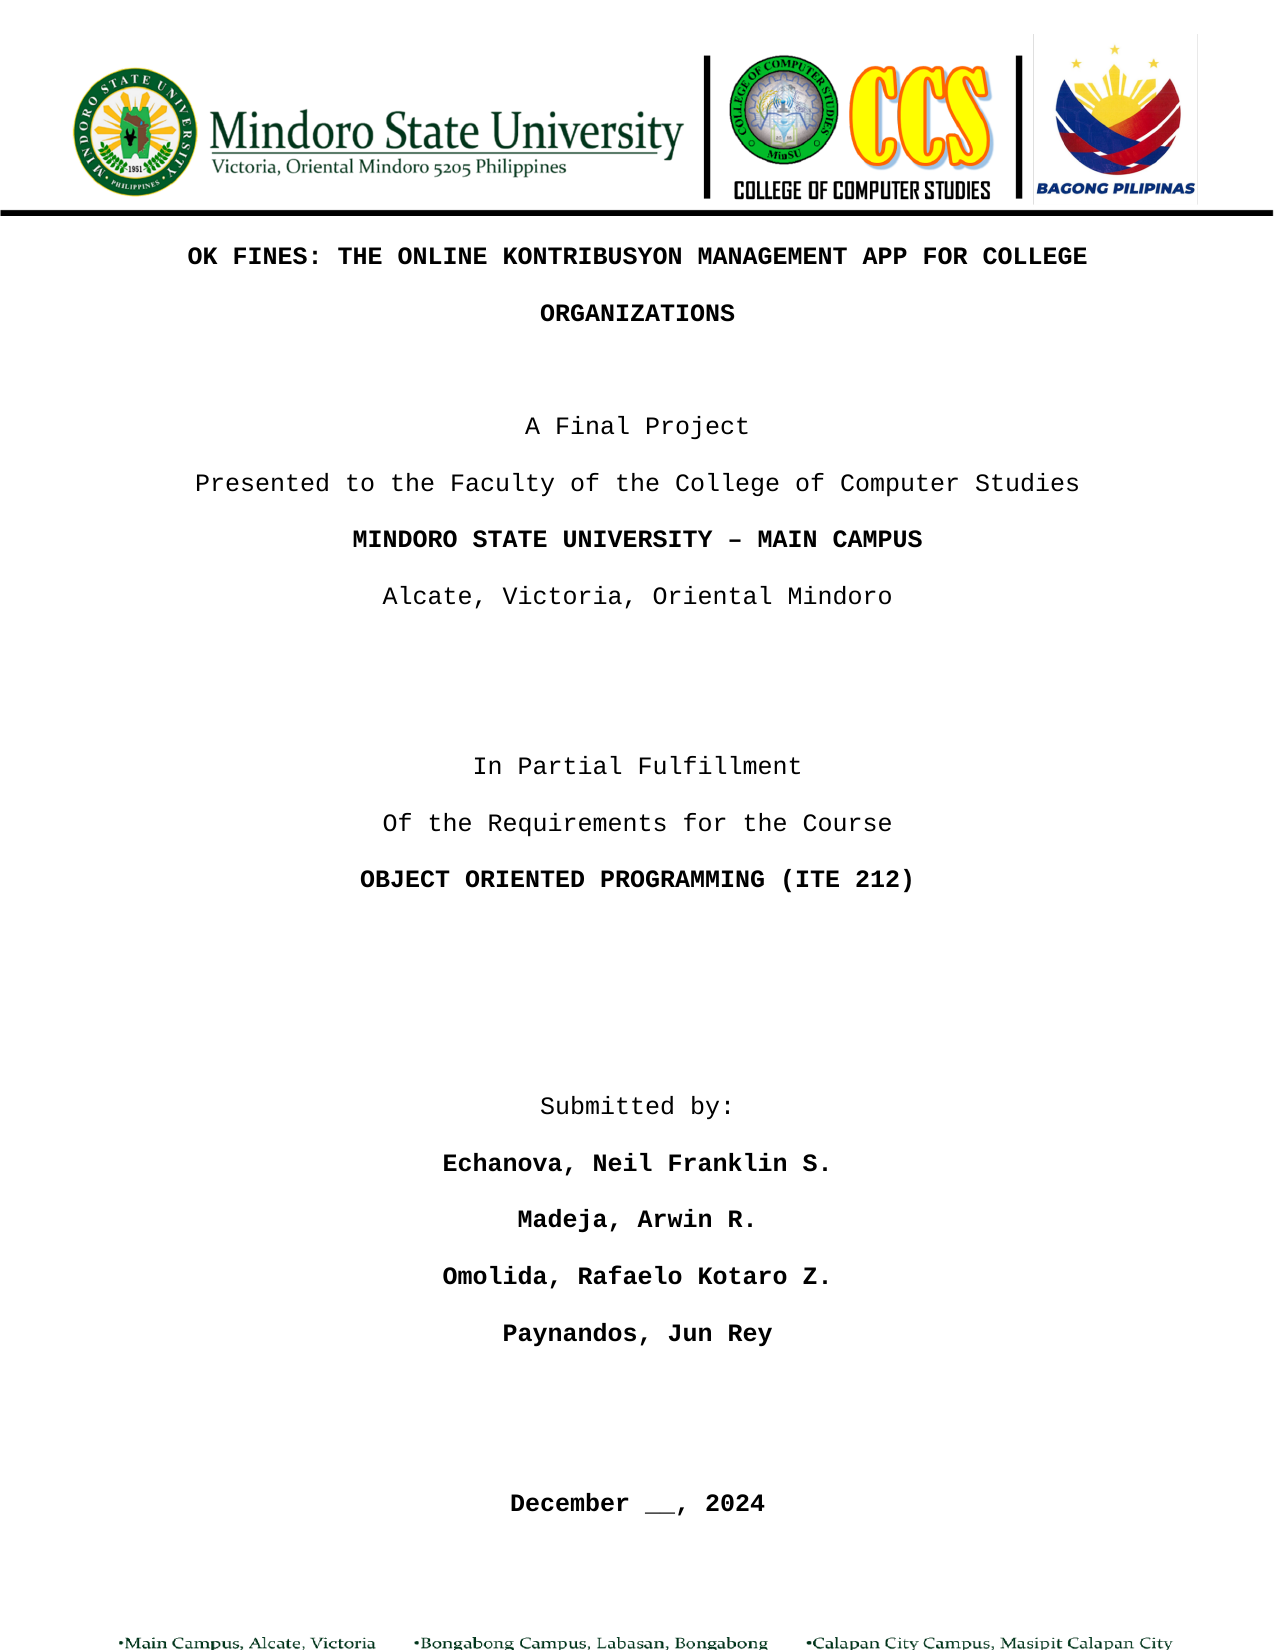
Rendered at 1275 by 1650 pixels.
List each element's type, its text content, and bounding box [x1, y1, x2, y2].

text Of the Requirements for the Course [150, 810, 1125, 839]
text A Final Project [150, 414, 1125, 442]
text Echanova, Neil Franklin S. [150, 1150, 1125, 1179]
text OK FINES: THE ONLINE KONTRIBUSYON MANAGEMENT APP FOR COLLEGE ORGANIZATIONS [150, 244, 1125, 329]
text Alcate, Victoria, Oriental Mindoro [150, 584, 1125, 612]
picture [98, 1598, 1192, 1650]
text Submitted by: [150, 1094, 1125, 1122]
text Madeja, Arwin R. [150, 1207, 1125, 1235]
picture [0, 34, 1275, 216]
text In Partial Fulfillment [150, 754, 1125, 782]
text December __, 2024 [150, 1490, 1125, 1519]
text OBJECT ORIENTED PROGRAMMING (ITE 212) [150, 867, 1125, 895]
text Omolida, Rafaelo Kotaro Z. [150, 1264, 1125, 1292]
text Paynandos, Jun Rey [150, 1320, 1125, 1349]
text MINDORO STATE UNIVERSITY – MAIN CAMPUS [150, 527, 1125, 555]
text Presented to the Faculty of the College of Computer Studies [150, 470, 1125, 499]
